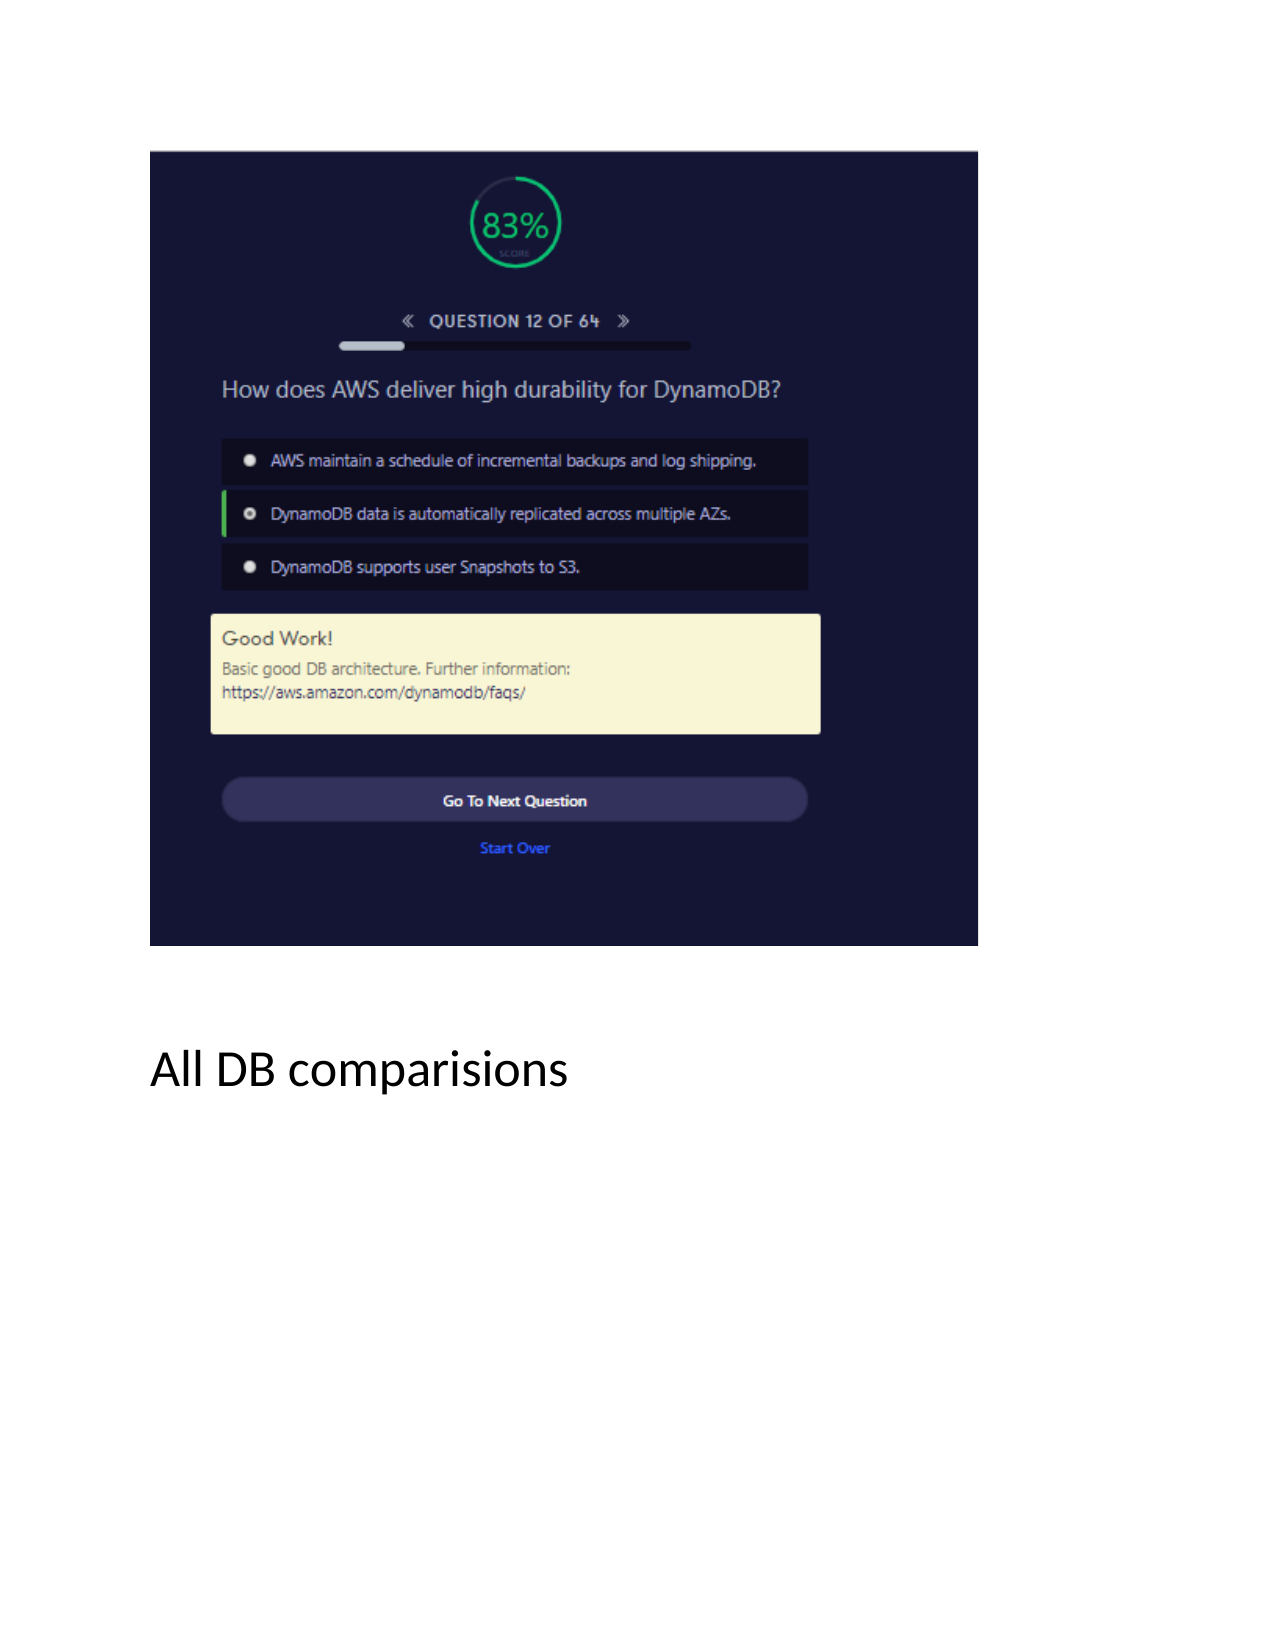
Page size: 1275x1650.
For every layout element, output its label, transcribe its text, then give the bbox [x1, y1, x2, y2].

text All DB comparisions [150, 1036, 1125, 1099]
picture [150, 150, 979, 946]
